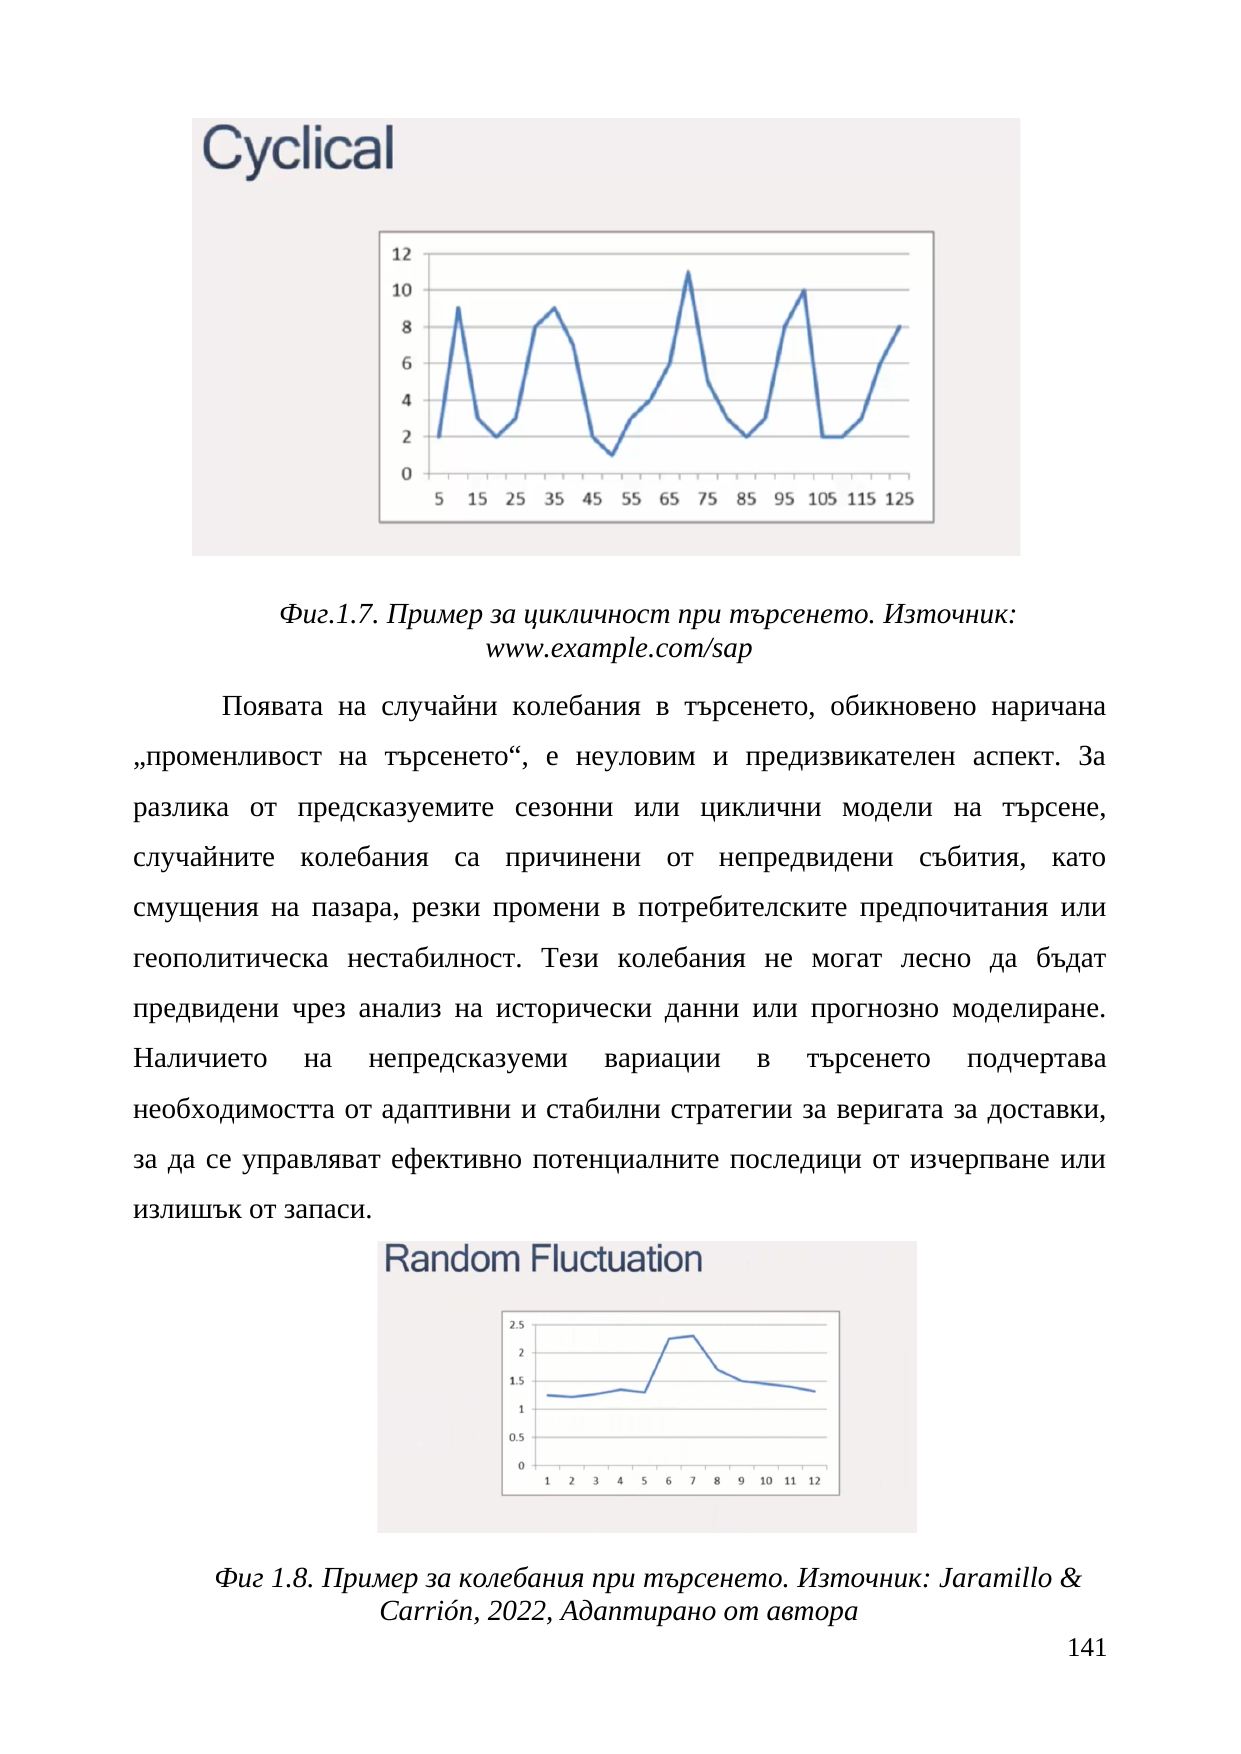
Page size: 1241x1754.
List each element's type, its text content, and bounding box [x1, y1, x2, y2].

title Фиг 1.8. Пример за колебания при търсенето. Източник: Jaramillo & Carrión, 2022, Адаптирано от автора [133, 1560, 1107, 1627]
title Фиг.1.7. Пример за цикличност при търсенето. Източник: www.example.com/sap [133, 596, 1107, 663]
text Появата на случайни колебания в търсенето, обикновено наричана „променливост на търсенето“, е неуловим и предизвикателен аспект. За разлика от предсказуемите сезонни или циклични модели на търсене, случайните колебания са причинени от непредвидени събития, като смущения на пазара, резки промени в потребителските предпочитания или геополитическа нестабилност. Тези колебания не могат лесно да бъдат предвидени чрез анализ на исторически данни или прогнозно моделиране. Наличието на непредсказуеми вариации в търсенето подчертава необходимостта от адаптивни и стабилни стратегии за веригата за доставки, за да се управляват ефективно потенциалните последици от изчерпване или излишък от запаси. [133, 688, 1107, 1225]
picture [377, 1241, 918, 1533]
picture [192, 118, 1021, 556]
